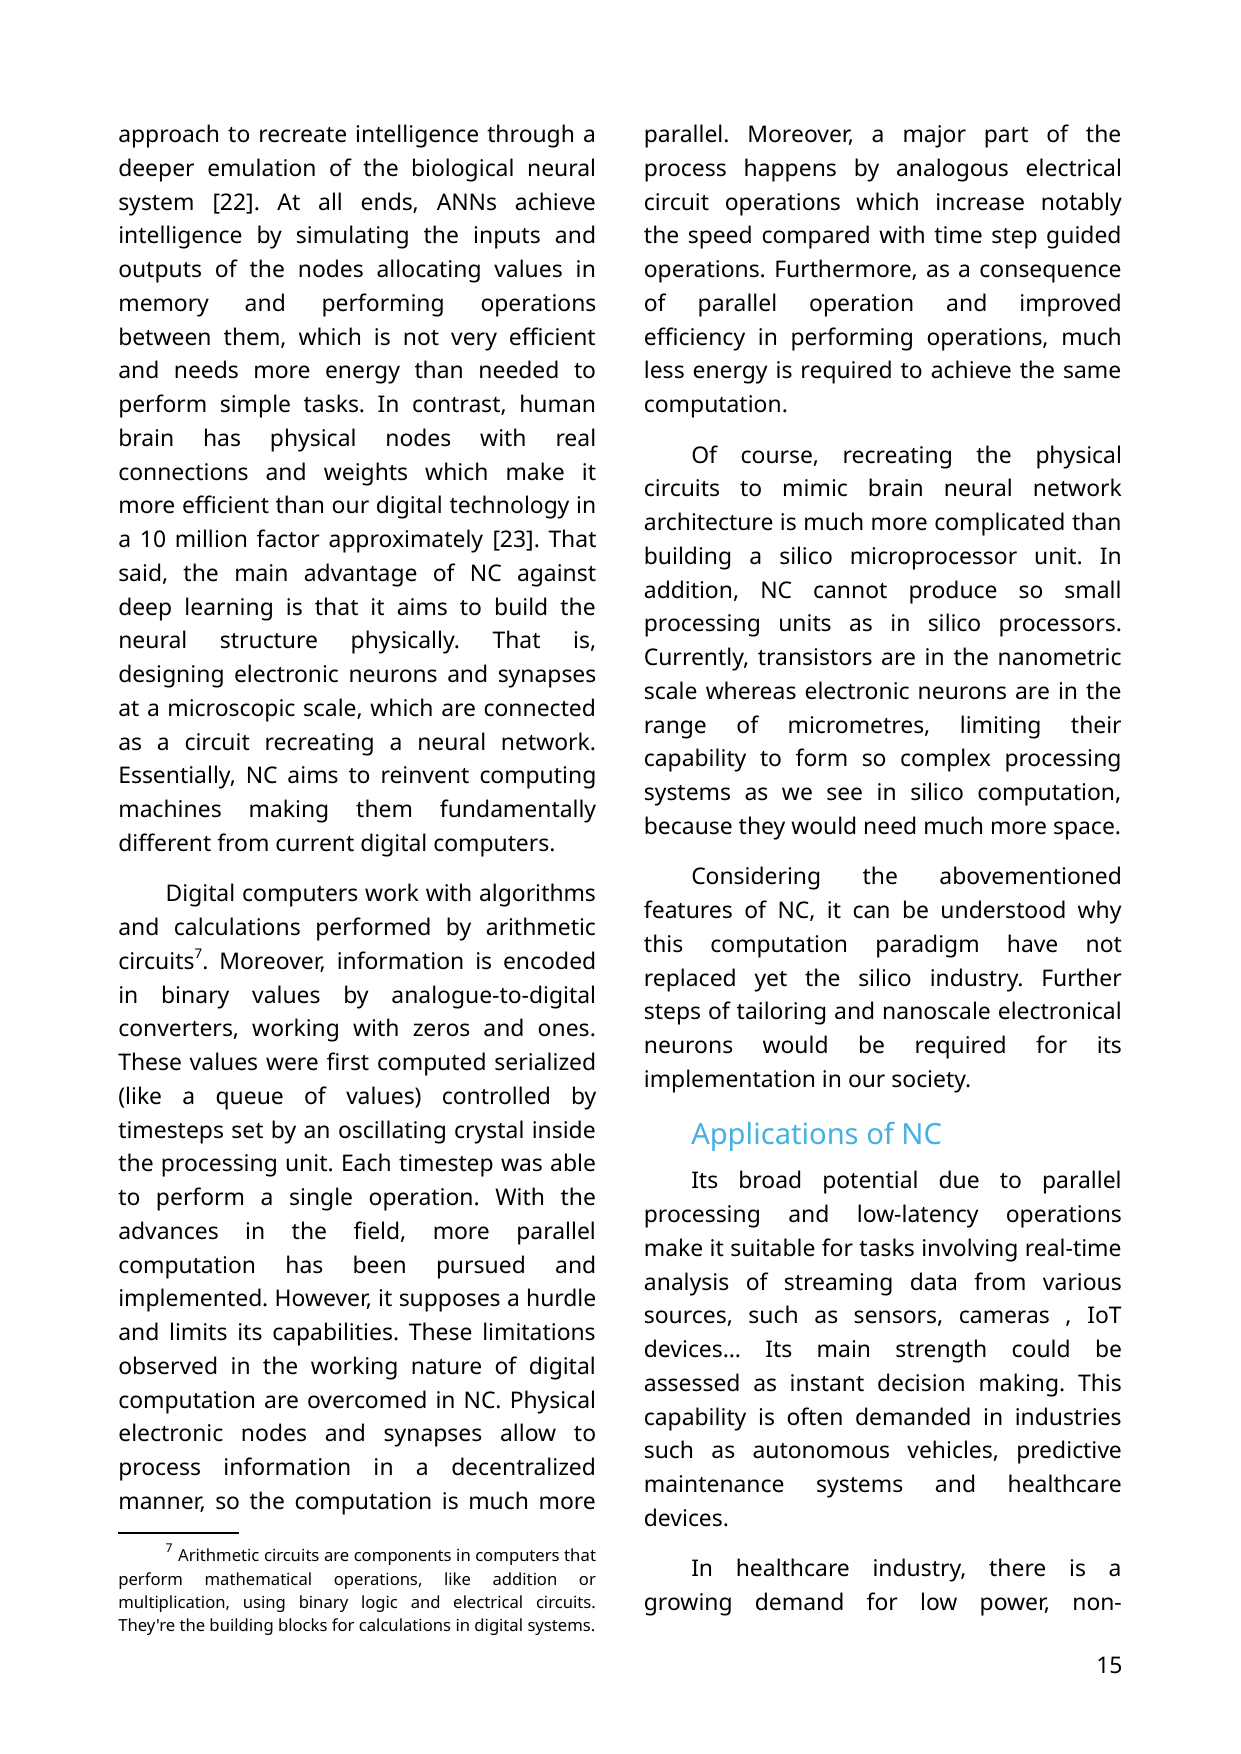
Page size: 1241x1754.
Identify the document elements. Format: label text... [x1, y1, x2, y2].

text Its broad potential due to parallel processing and low-latency operations make it suitable for tasks involving real-time analysis of streaming data from various sources, such as sensors, cameras , IoT devices… Its main strength could be assessed as instant decision making. This capability is often demanded in industries such as autonomous vehicles, predictive maintenance systems and healthcare devices. [644, 1164, 1122, 1533]
text Of course, recreating the physical circuits to mimic brain neural network architecture is much more complicated than building a silico microprocessor unit. In addition, NC cannot produce so small processing units as in silico processors. Currently, transistors are in the nanometric scale whereas electronic neurons are in the range of micrometres, limiting their capability to form so complex processing systems as we see in silico computation, because they would need much more space. [644, 438, 1122, 841]
text Digital computers work with algorithms and calculations performed by arithmetic circuits. Moreover, information is encoded in binary values by analogue-to-digital converters, working with zeros and ones. These values were first computed serialized (like a queue of values) controlled by timesteps set by an oscillating crystal inside the processing unit. Each timestep was able to perform a single operation. With the advances in the field, more parallel computation has been pursued and implemented. However, it supposes a hurdle and limits its capabilities. These limitations observed in the working nature of digital computation are overcomed in NC. Physical electronic nodes and synapses allow to process information in a decentralized manner, so the computation is much more parallel. Moreover, a major part of the process happens by analogous electrical circuit operations which increase notably the speed compared with time step guided operations. Furthermore, as a consequence of parallel operation and improved efficiency in performing operations, much less energy is required to achieve the same computation. [118, 877, 596, 1516]
subtitle Applications of NC [644, 1113, 1122, 1153]
text Considering the abovementioned features of NC, it can be understood why this computation paradigm have not replaced yet the silico industry. Further steps of tailoring and nanoscale electronical neurons would be required for its implementation in our society. [644, 860, 1122, 1094]
text Digital computers work with algorithms and calculations performed by arithmetic circuits. Moreover, information is encoded in binary values by analogue-to-digital converters, working with zeros and ones. These values were first computed serialized (like a queue of values) controlled by timesteps set by an oscillating crystal inside the processing unit. Each timestep was able to perform a single operation. With the advances in the field, more parallel computation has been pursued and implemented. However, it supposes a hurdle and limits its capabilities. These limitations observed in the working nature of digital computation are overcomed in NC. Physical electronic nodes and synapses allow to process information in a decentralized manner, so the computation is much more parallel. Moreover, a major part of the process happens by analogous electrical circuit operations which increase notably the speed compared with time step guided operations. Furthermore, as a consequence of parallel operation and improved efficiency in performing operations, much less energy is required to achieve the same computation. [644, 118, 1122, 419]
